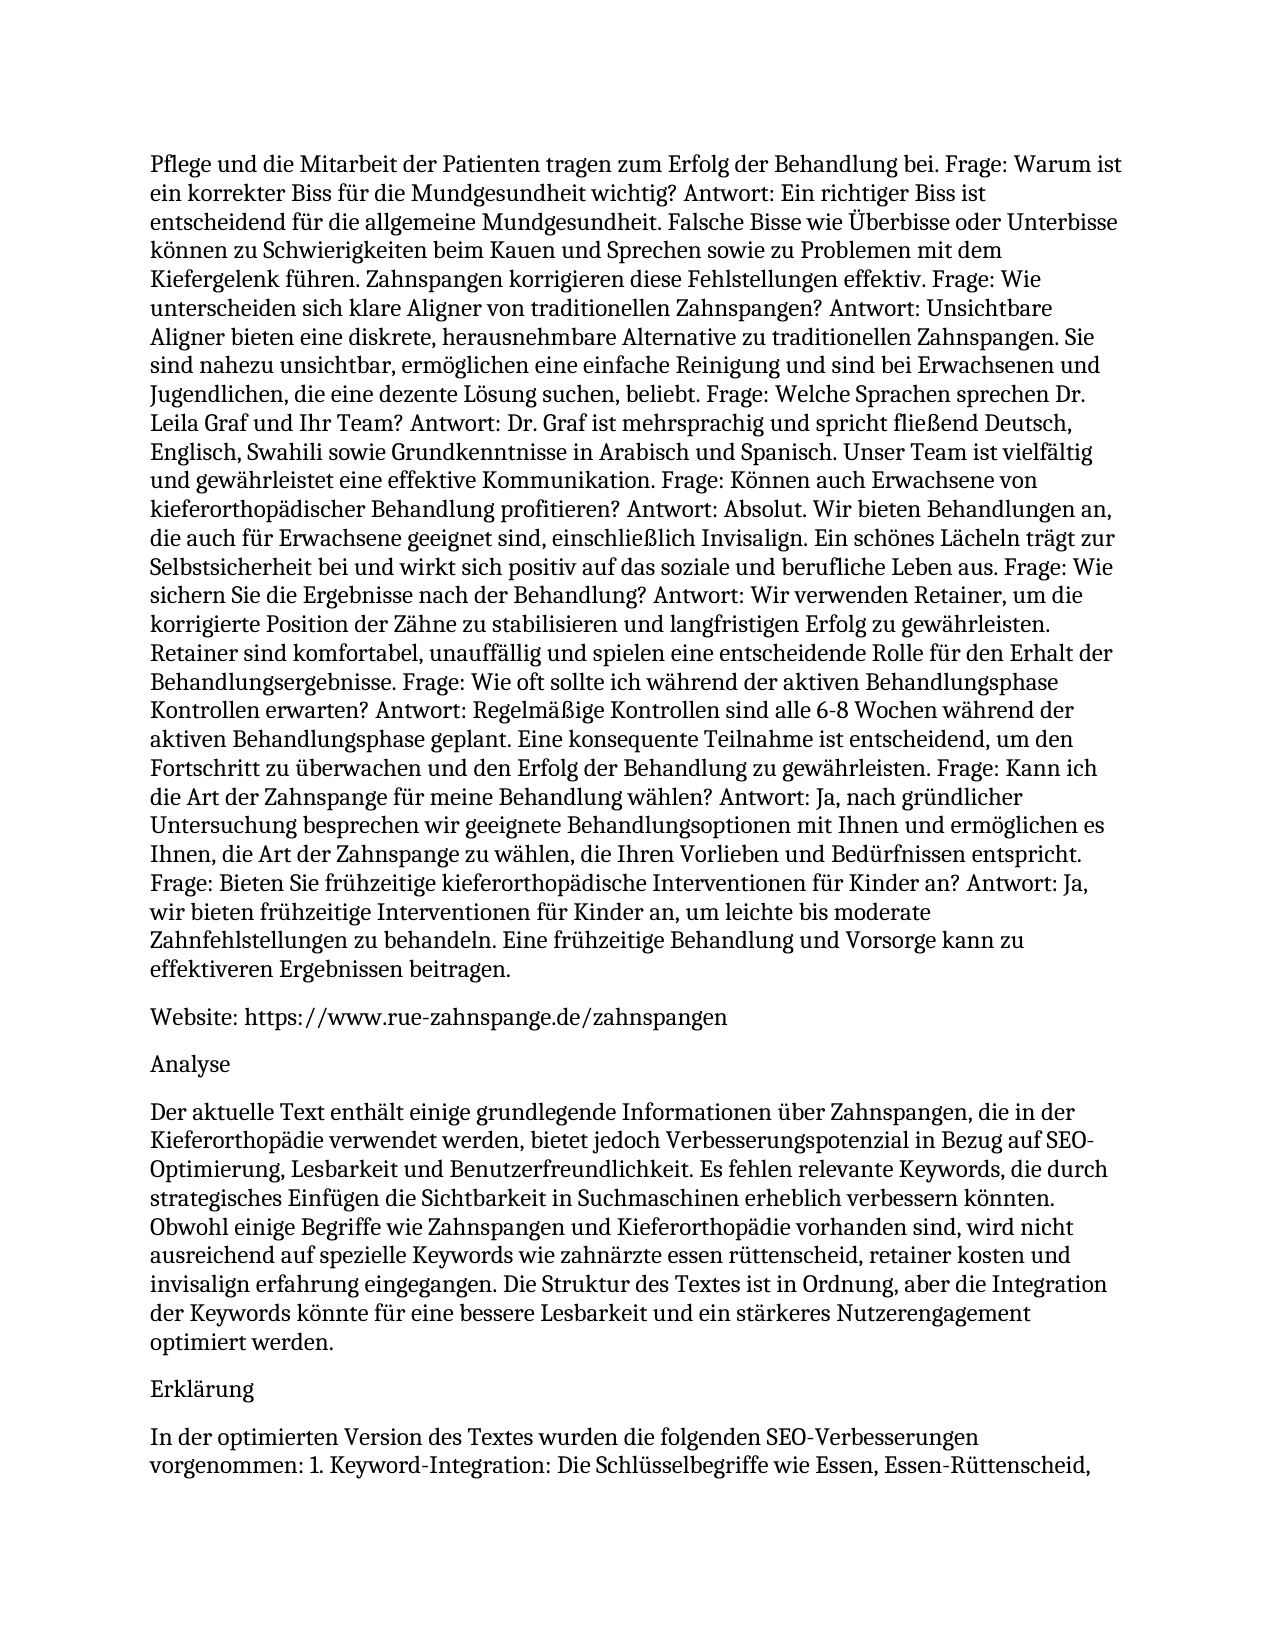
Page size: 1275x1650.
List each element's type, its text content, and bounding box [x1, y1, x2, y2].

text Analyse [150, 1050, 1125, 1079]
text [150, 1422, 1125, 1480]
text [150, 150, 1125, 984]
text Der aktuelle Text enthält einige grundlegende Informationen über Zahnspangen, die in der Kieferorthopädie verwendet werden, bietet jedoch Verbesserungspotenzial in Bezug auf SEO-Optimierung, Lesbarkeit und Benutzerfreundlichkeit. Es fehlen relevante Keywords, die durch strategisches Einfügen die Sichtbarkeit in Suchmaschinen erheblich verbessern könnten. Obwohl einige Begriffe wie Zahnspangen und Kieferorthopädie vorhanden sind, wird nicht ausreichend auf spezielle Keywords wie zahnärzte essen rüttenscheid, retainer kosten und invisalign erfahrung eingegangen. Die Struktur des Textes ist in Ordnung, aber die Integration der Keywords könnte für eine bessere Lesbarkeit und ein stärkeres Nutzerengagement optimiert werden. [150, 1097, 1125, 1356]
text Erklärung [150, 1375, 1125, 1404]
text Website: https://www.rue-zahnspange.de/zahnspangen [150, 1002, 1125, 1031]
